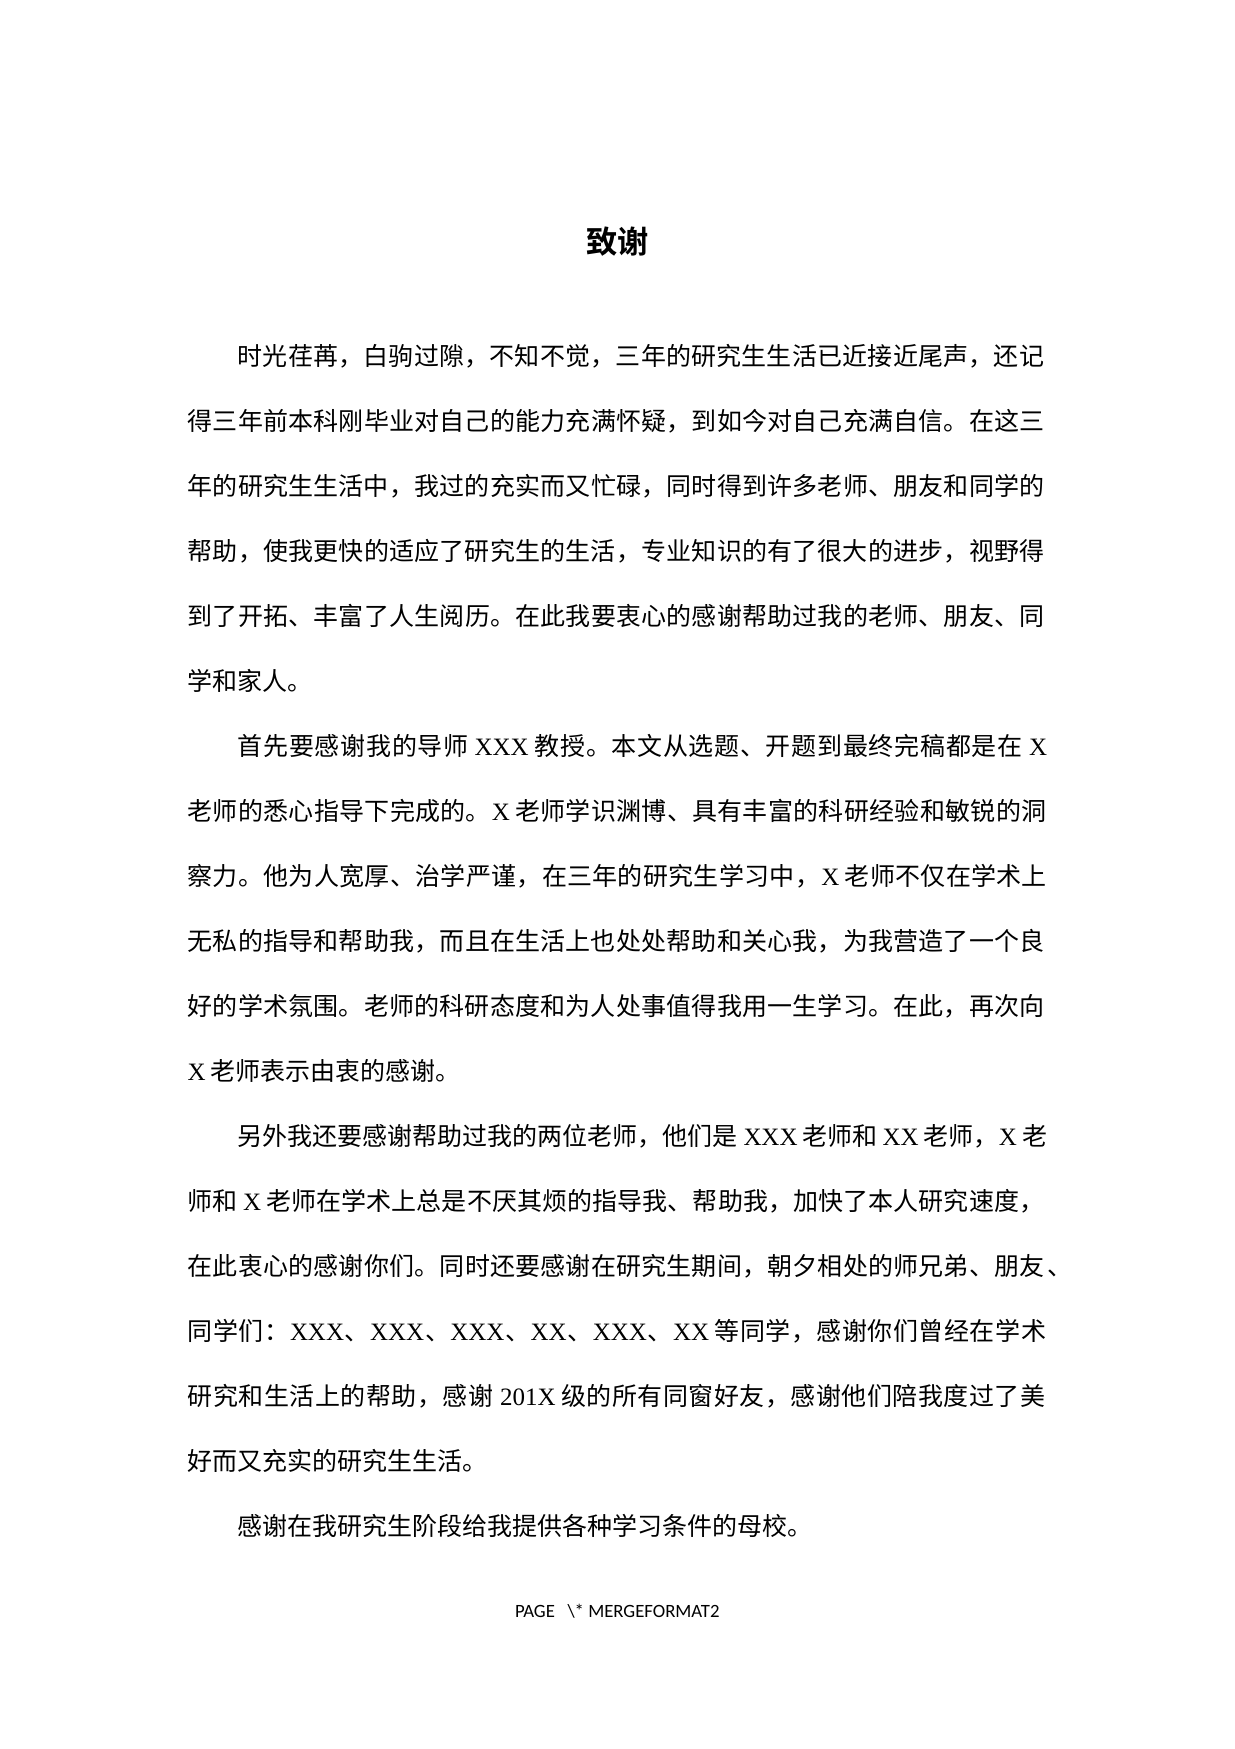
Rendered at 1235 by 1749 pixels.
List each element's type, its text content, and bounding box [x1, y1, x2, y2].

text 首先要感谢我的导师XXX教授。本文从选题、开题到最终完稿都是在X老师的悉心指导下完成的。X老师学识渊博、具有丰富的科研经验和敏锐的洞察力。他为人宽厚、治学严谨，在三年的研究生学习中，X老师不仅在学术上无私的指导和帮助我，而且在生活上也处处帮助和关心我，为我营造了一个良好的学术氛围。老师的科研态度和为人处事值得我用一生学习。在此，再次向X老师表示由衷的感谢。 [187, 712, 1047, 1102]
subtitle 致谢 [187, 208, 1047, 273]
text 感谢在我研究生阶段给我提供各种学习条件的母校。 [187, 1492, 1047, 1557]
text 时光荏苒，白驹过隙，不知不觉，三年的研究生生活已近接近尾声，还记得三年前本科刚毕业对自己的能力充满怀疑，到如今对自己充满自信。在这三年的研究生生活中，我过的充实而又忙碌，同时得到许多老师、朋友和同学的帮助，使我更快的适应了研究生的生活，专业知识的有了很大的进步，视野得到了开拓、丰富了人生阅历。在此我要衷心的感谢帮助过我的老师、朋友、同学和家人。 [187, 322, 1047, 712]
text 另外我还要感谢帮助过我的两位老师，他们是XXX老师和XX老师，X老师和X老师在学术上总是不厌其烦的指导我、帮助我，加快了本人研究速度，在此衷心的感谢你们。同时还要感谢在研究生期间，朝夕相处的师兄弟、朋友、同学们：XXX、XXX、XXX、XX、XXX、XX等同学，感谢你们曾经在学术研究和生活上的帮助，感谢201X级的所有同窗好友，感谢他们陪我度过了美好而又充实的研究生生活。 [187, 1102, 1047, 1492]
